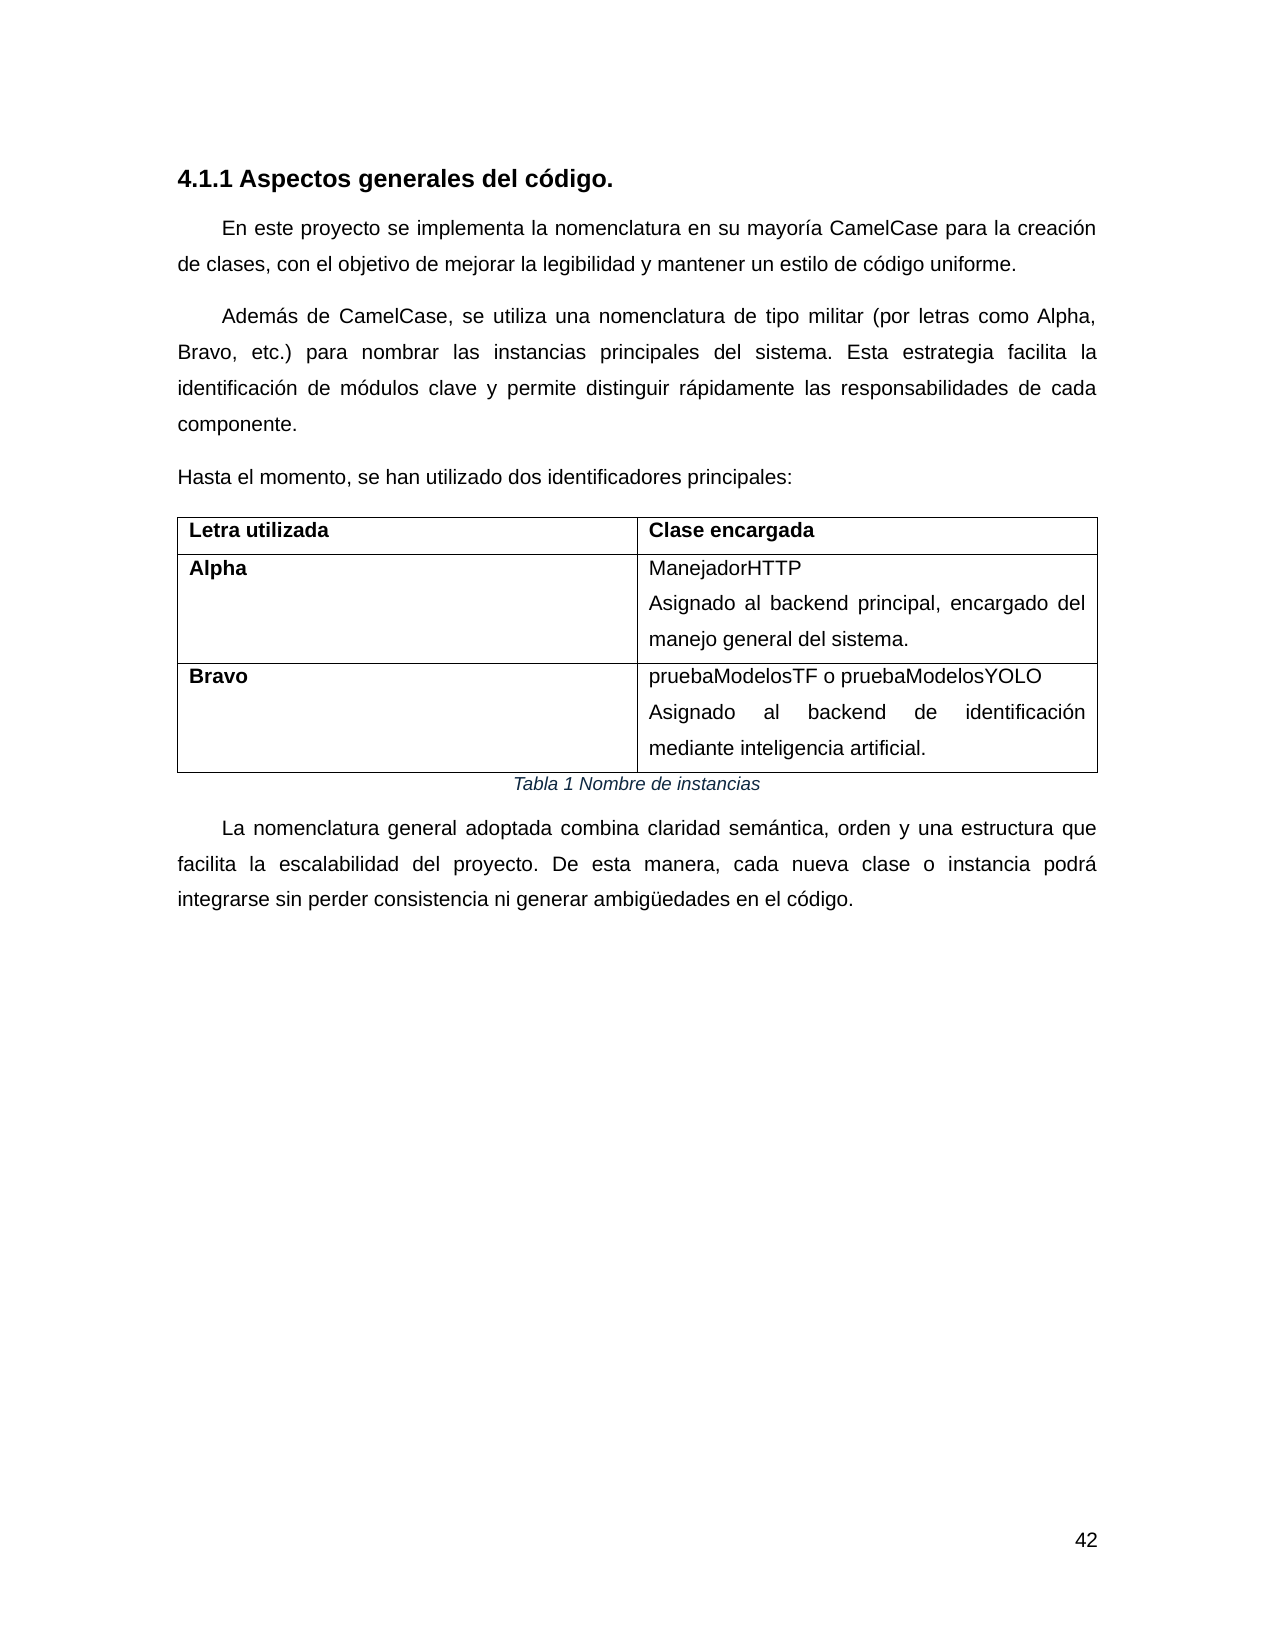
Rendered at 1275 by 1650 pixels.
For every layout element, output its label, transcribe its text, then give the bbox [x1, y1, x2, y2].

table_header Clase encargada [638, 518, 1097, 554]
table_cell ManejadorHTTP Asignado al backend principal, encargado del manejo general del sistema. [638, 555, 1097, 663]
text Tabla 1 Nombre de instancias [177, 773, 1098, 794]
text 4.1.1 Aspectos generales del código. [177, 164, 1098, 193]
text Hasta el momento, se han utilizado dos identificadores principales: [177, 465, 1098, 489]
text En este proyecto se implementa la nomenclatura en su mayoría CamelCase para la creación de clases, con el objetivo de mejorar la legibilidad y mantener un estilo de código uniforme. [177, 216, 1098, 276]
table_cell Bravo [178, 664, 637, 772]
table_cell Alpha [178, 555, 637, 663]
text La nomenclatura general adoptada combina claridad semántica, orden y una estructura que facilita la escalabilidad del proyecto. De esta manera, cada nueva clase o instancia podrá integrarse sin perder consistencia ni generar ambigüedades en el código. [177, 815, 1098, 911]
table_header Letra utilizada [178, 518, 637, 554]
table_cell pruebaModelosTF o pruebaModelosYOLO Asignado al backend de identificación mediante inteligencia artificial. [638, 664, 1097, 772]
text Además de CamelCase, se utiliza una nomenclatura de tipo militar (por letras como Alpha, Bravo, etc.) para nombrar las instancias principales del sistema. Esta estrategia facilita la identificación de módulos clave y permite distinguir rápidamente las responsabilidades de cada componente. [177, 304, 1098, 436]
